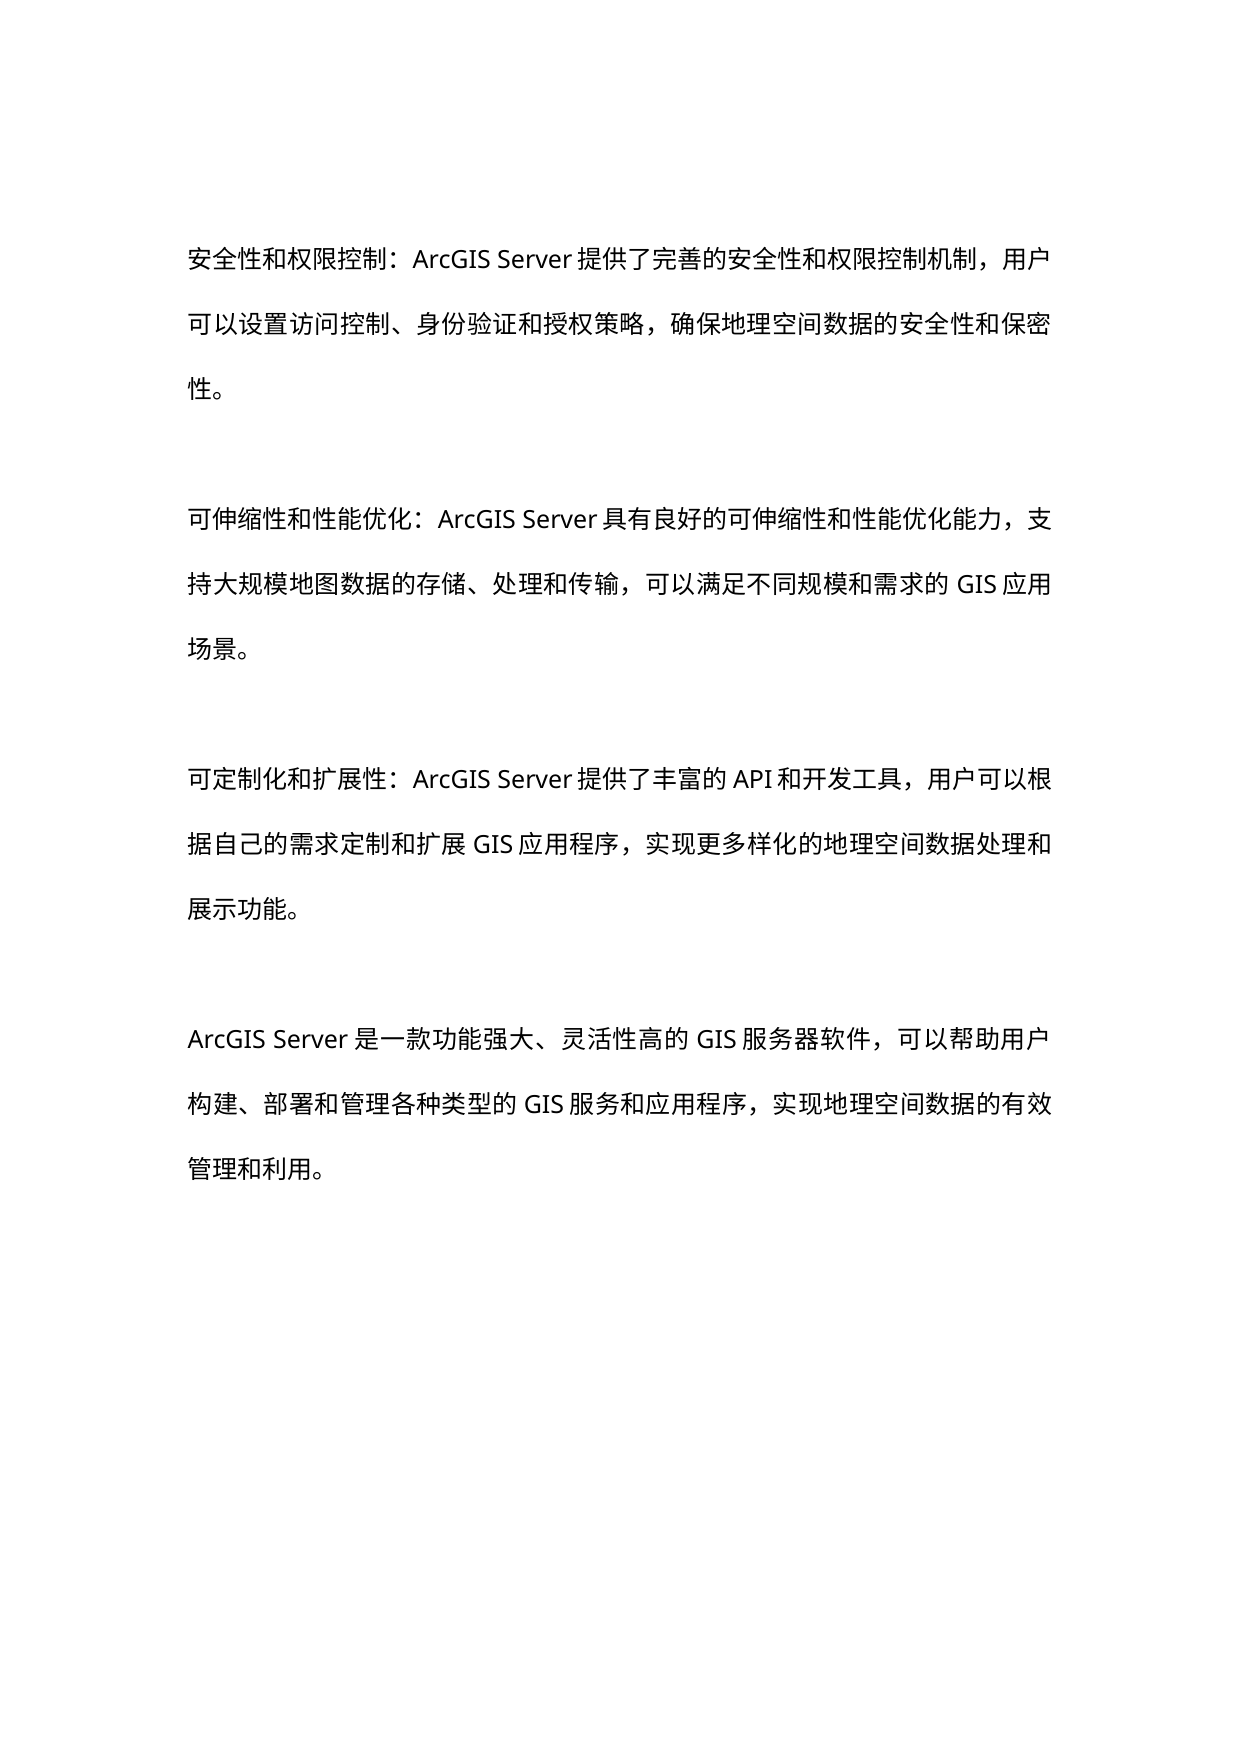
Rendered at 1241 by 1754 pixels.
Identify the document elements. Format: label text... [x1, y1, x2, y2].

text 可定制化和扩展性：ArcGIS Server提供了丰富的API和开发工具，用户可以根据自己的需求定制和扩展GIS应用程序，实现更多样化的地理空间数据处理和展示功能。 [187, 745, 1053, 940]
text 安全性和权限控制：ArcGIS Server提供了完善的安全性和权限控制机制，用户可以设置访问控制、身份验证和授权策略，确保地理空间数据的安全性和保密性。 [187, 225, 1053, 420]
text 可伸缩性和性能优化：ArcGIS Server具有良好的可伸缩性和性能优化能力，支持大规模地图数据的存储、处理和传输，可以满足不同规模和需求的GIS应用场景。 [187, 485, 1053, 680]
text ArcGIS Server是一款功能强大、灵活性高的GIS服务器软件，可以帮助用户构建、部署和管理各种类型的GIS服务和应用程序，实现地理空间数据的有效管理和利用。 [187, 1005, 1053, 1200]
